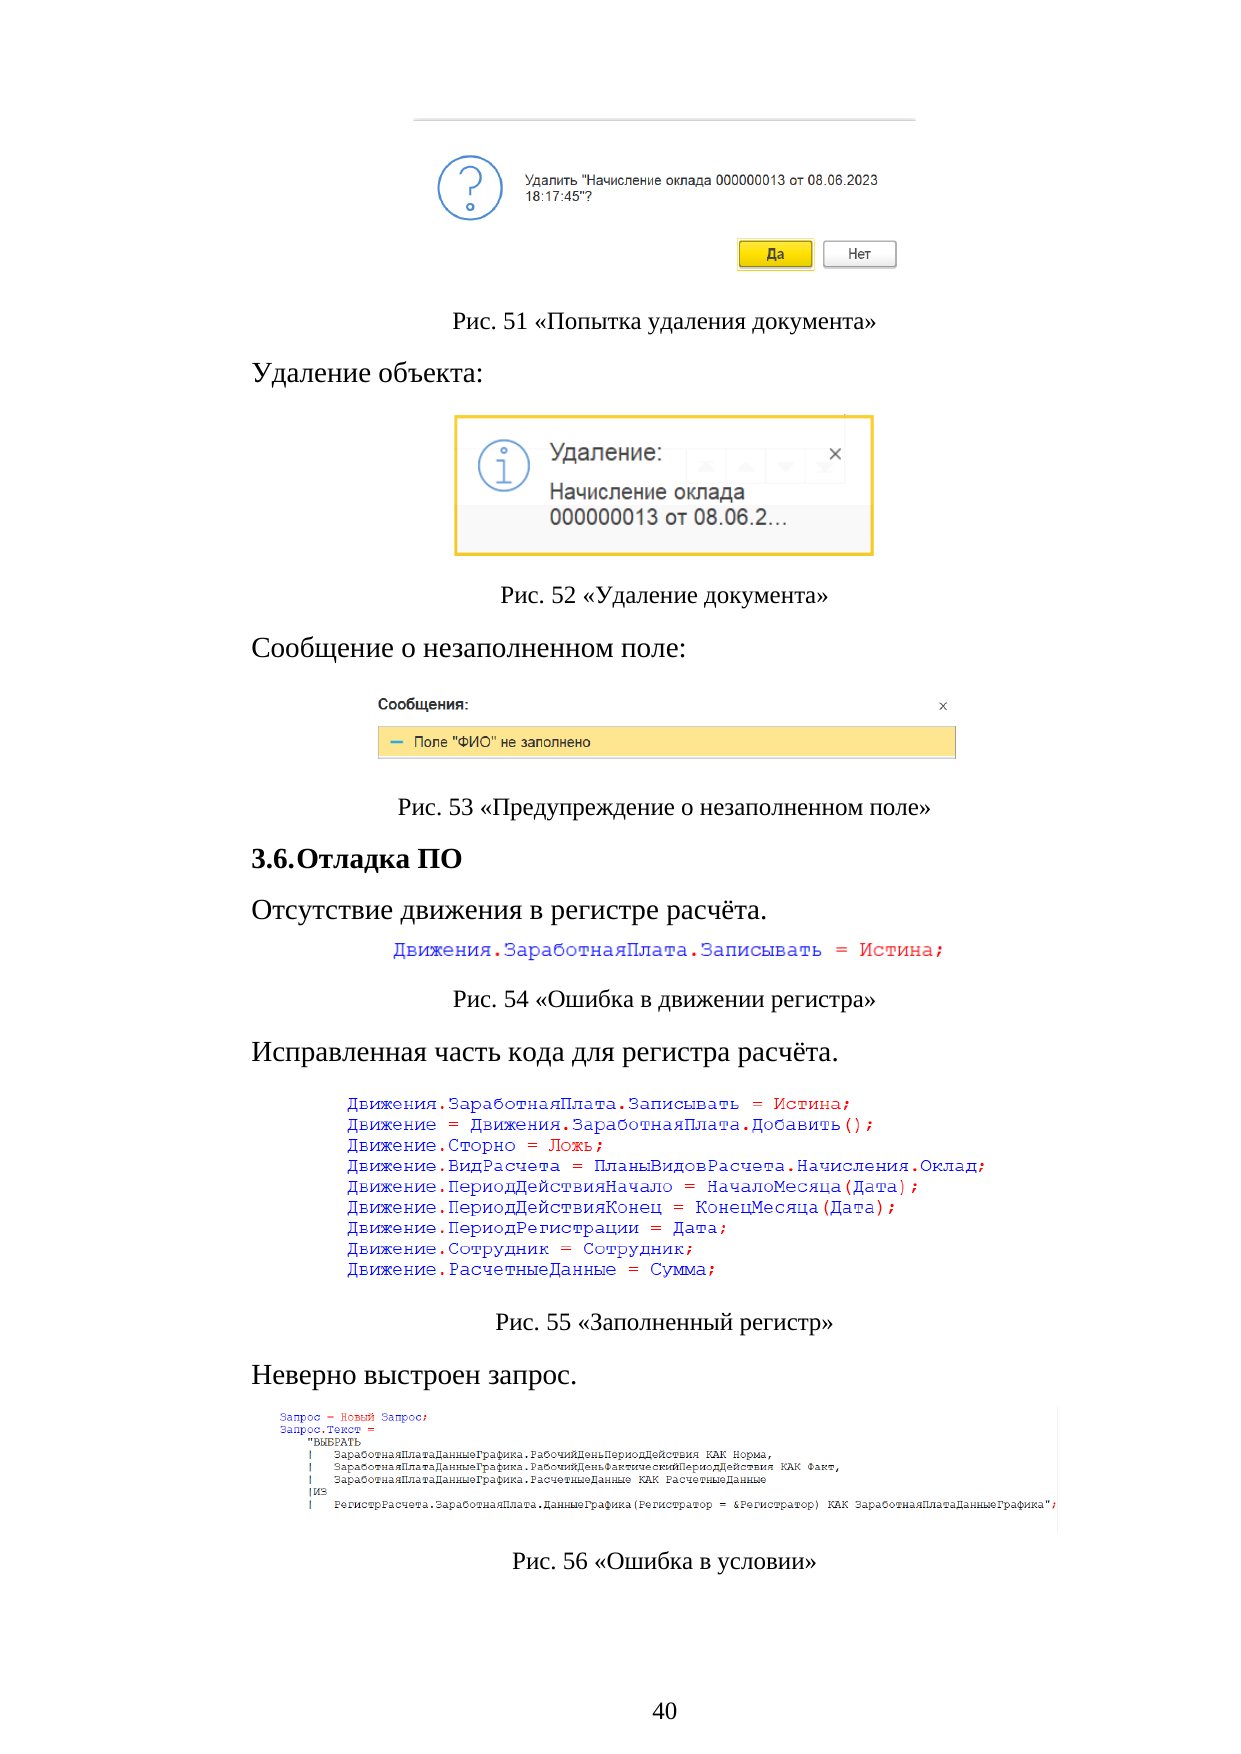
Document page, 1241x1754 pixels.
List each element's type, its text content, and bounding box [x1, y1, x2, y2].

picture [271, 1407, 1058, 1533]
text Сообщение о незаполненном поле: [177, 630, 1152, 663]
text Рис. 53 «Предупреждение о незаполненном поле» [177, 792, 1152, 821]
picture [454, 414, 875, 556]
text Рис. 54 «Ошибка в движении регистра» [177, 984, 1152, 1013]
picture [345, 942, 984, 963]
picture [413, 118, 916, 281]
text Отсутствие движения в регистре расчёта. [177, 892, 1152, 925]
text Рис. 52 «Удаление документа» [177, 580, 1152, 609]
text Исправленная часть кода для регистра расчёта. [177, 1034, 1152, 1067]
text Удаление объекта: [177, 355, 1152, 389]
list Отладка ПО [251, 841, 1152, 875]
text Рис. 56 «Ошибка в условии» [177, 1546, 1152, 1575]
text Рис. 55 «Заполненный регистр» [177, 1307, 1152, 1336]
picture [337, 1093, 992, 1283]
text Рис. 51 «Попытка удаления документа» [177, 306, 1152, 334]
picture [364, 689, 965, 767]
text Неверно выстроен запрос. [177, 1357, 1152, 1391]
